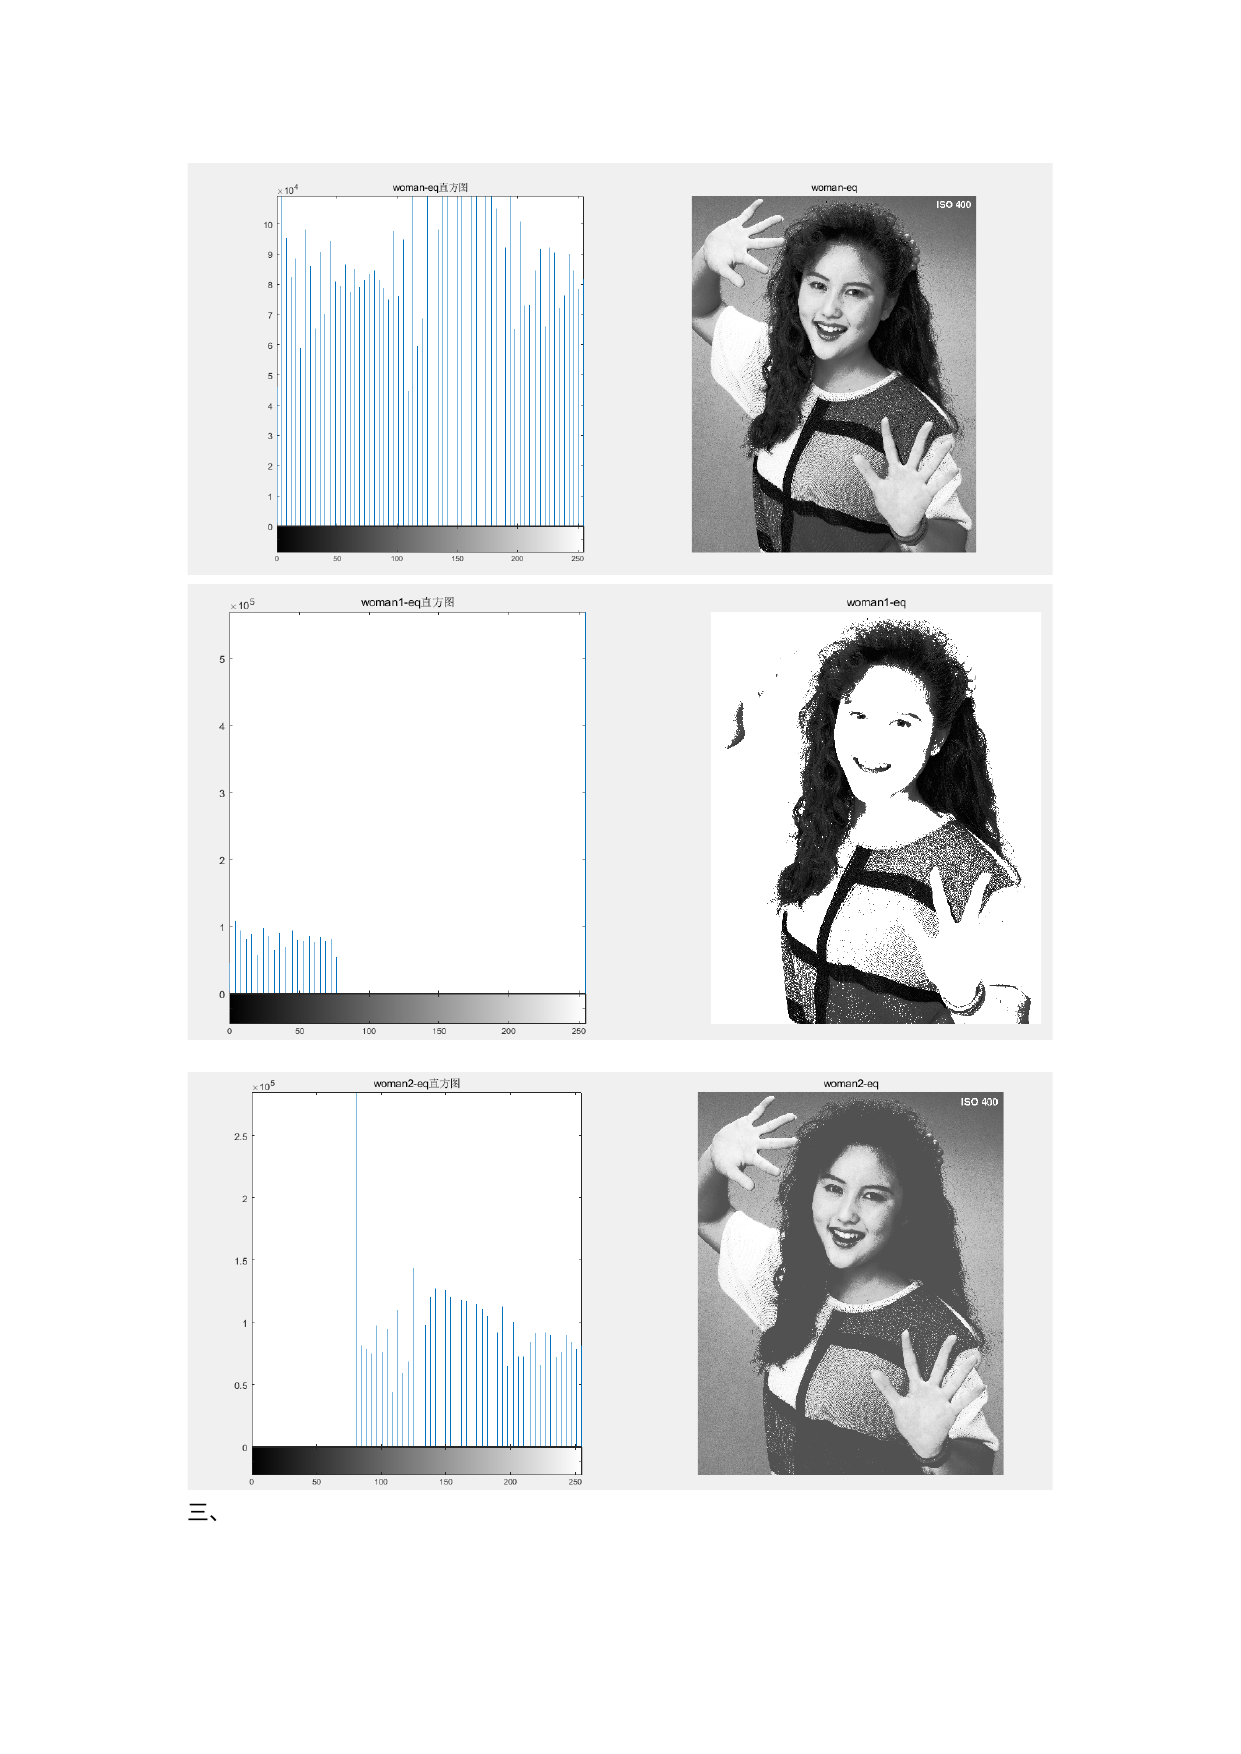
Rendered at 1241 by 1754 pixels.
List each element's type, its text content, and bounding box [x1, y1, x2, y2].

text 三、 [187, 1494, 1053, 1527]
picture [187, 162, 1053, 575]
picture [187, 1072, 1053, 1490]
picture [187, 584, 1053, 1040]
